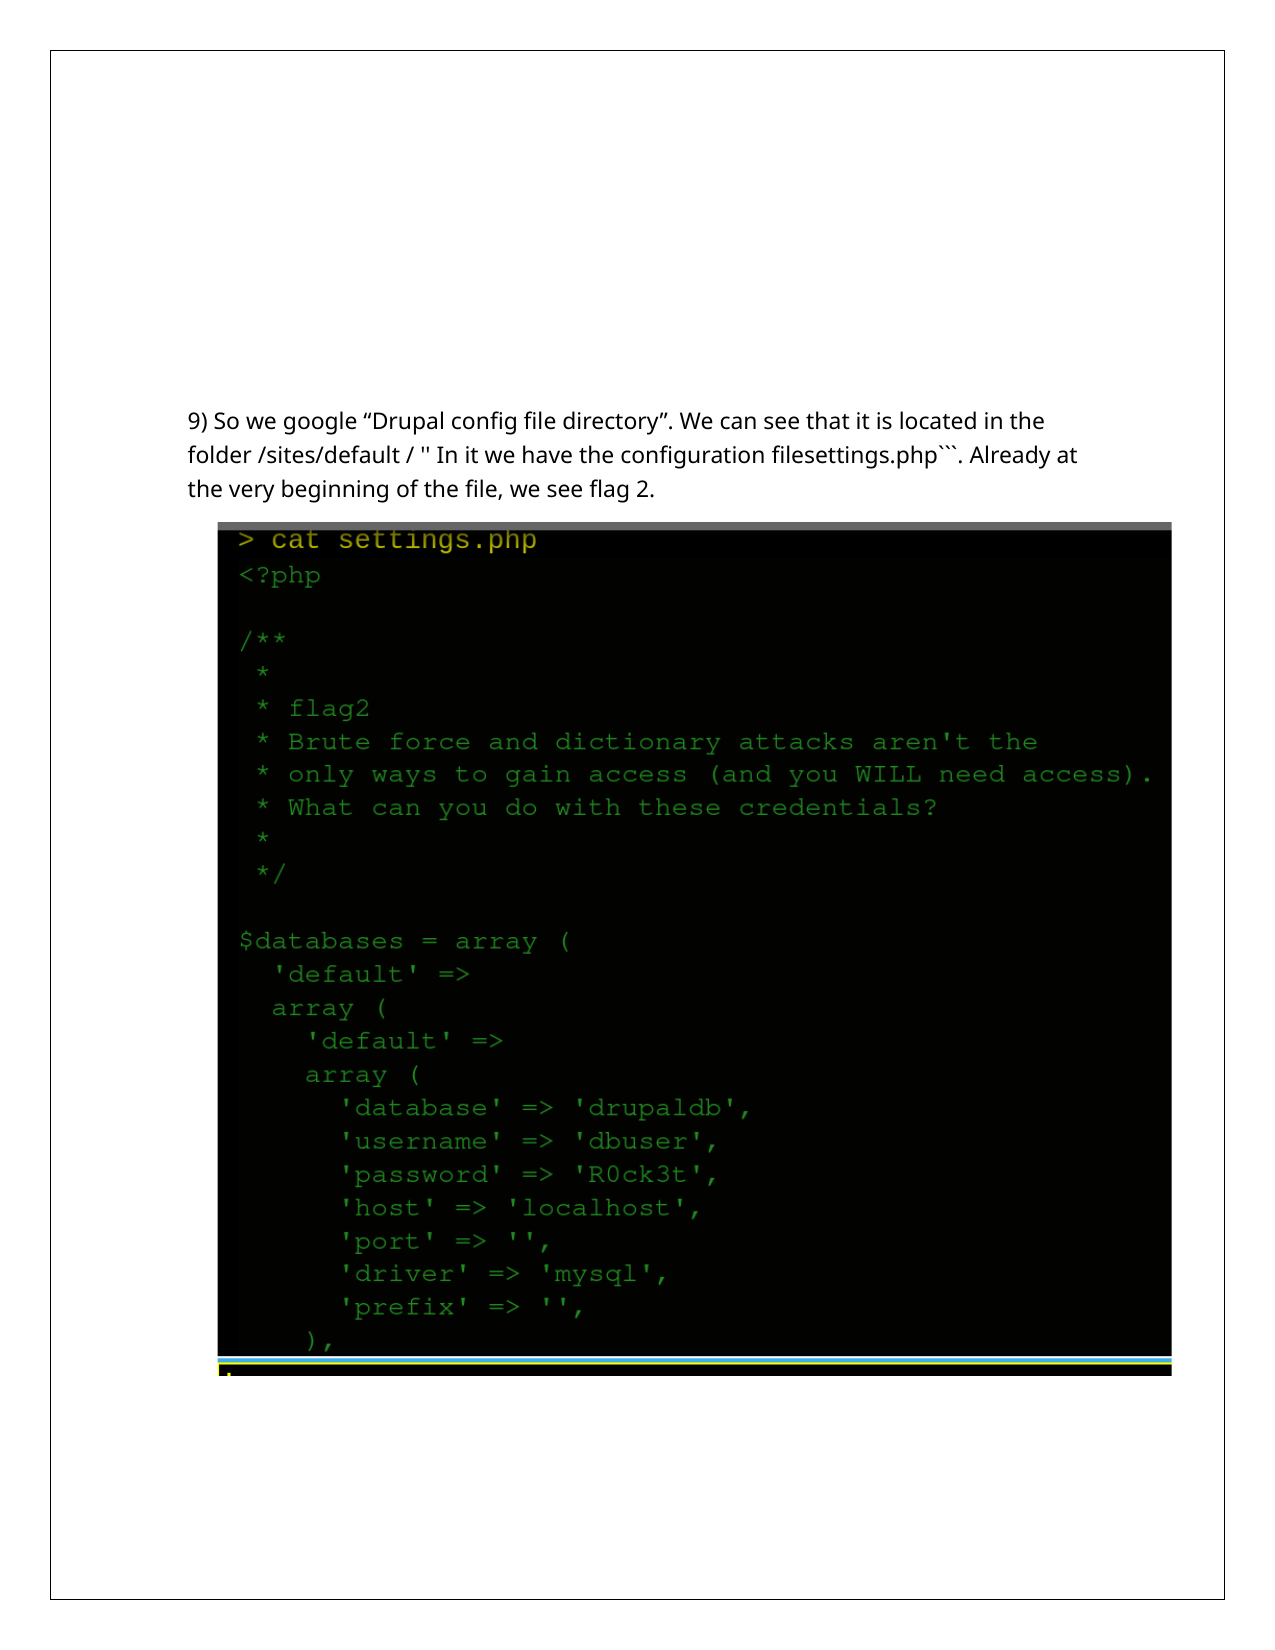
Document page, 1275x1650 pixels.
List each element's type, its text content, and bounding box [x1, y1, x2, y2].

picture [217, 522, 1172, 1376]
text 9) So we google “Drupal config file directory”. We can see that it is located in the folder /sites/default / '' In it we have the configuration filesettings.php```. Already at the very beginning of the file, we see flag 2. [187, 405, 1087, 504]
